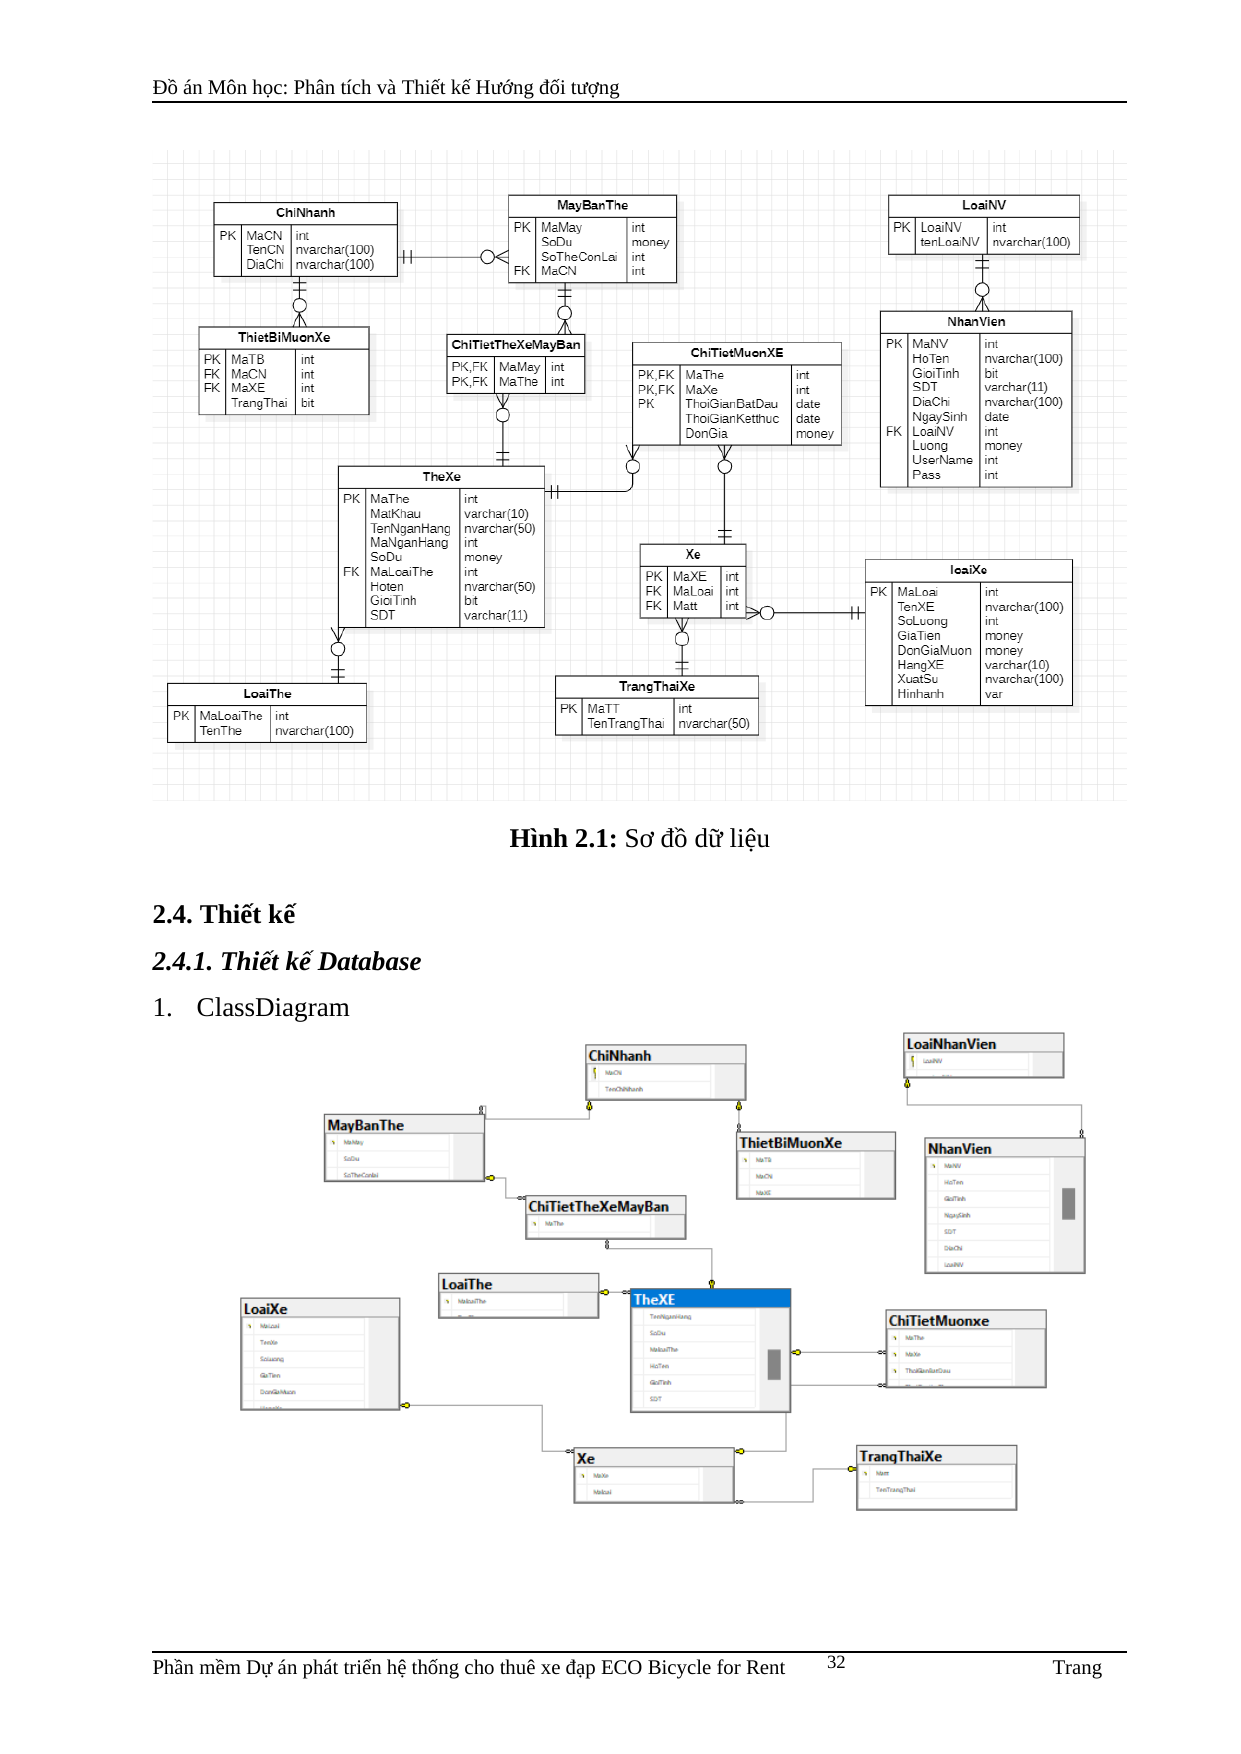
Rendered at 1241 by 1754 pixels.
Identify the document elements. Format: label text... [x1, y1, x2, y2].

text Thiết kế Database [152, 945, 1127, 976]
picture [152, 1022, 1127, 1558]
picture [152, 150, 1127, 801]
text Sơ đồ dữ liệu [152, 823, 1127, 854]
list ClassDiagram [152, 991, 1127, 1022]
text Thiết kế [152, 898, 1127, 929]
